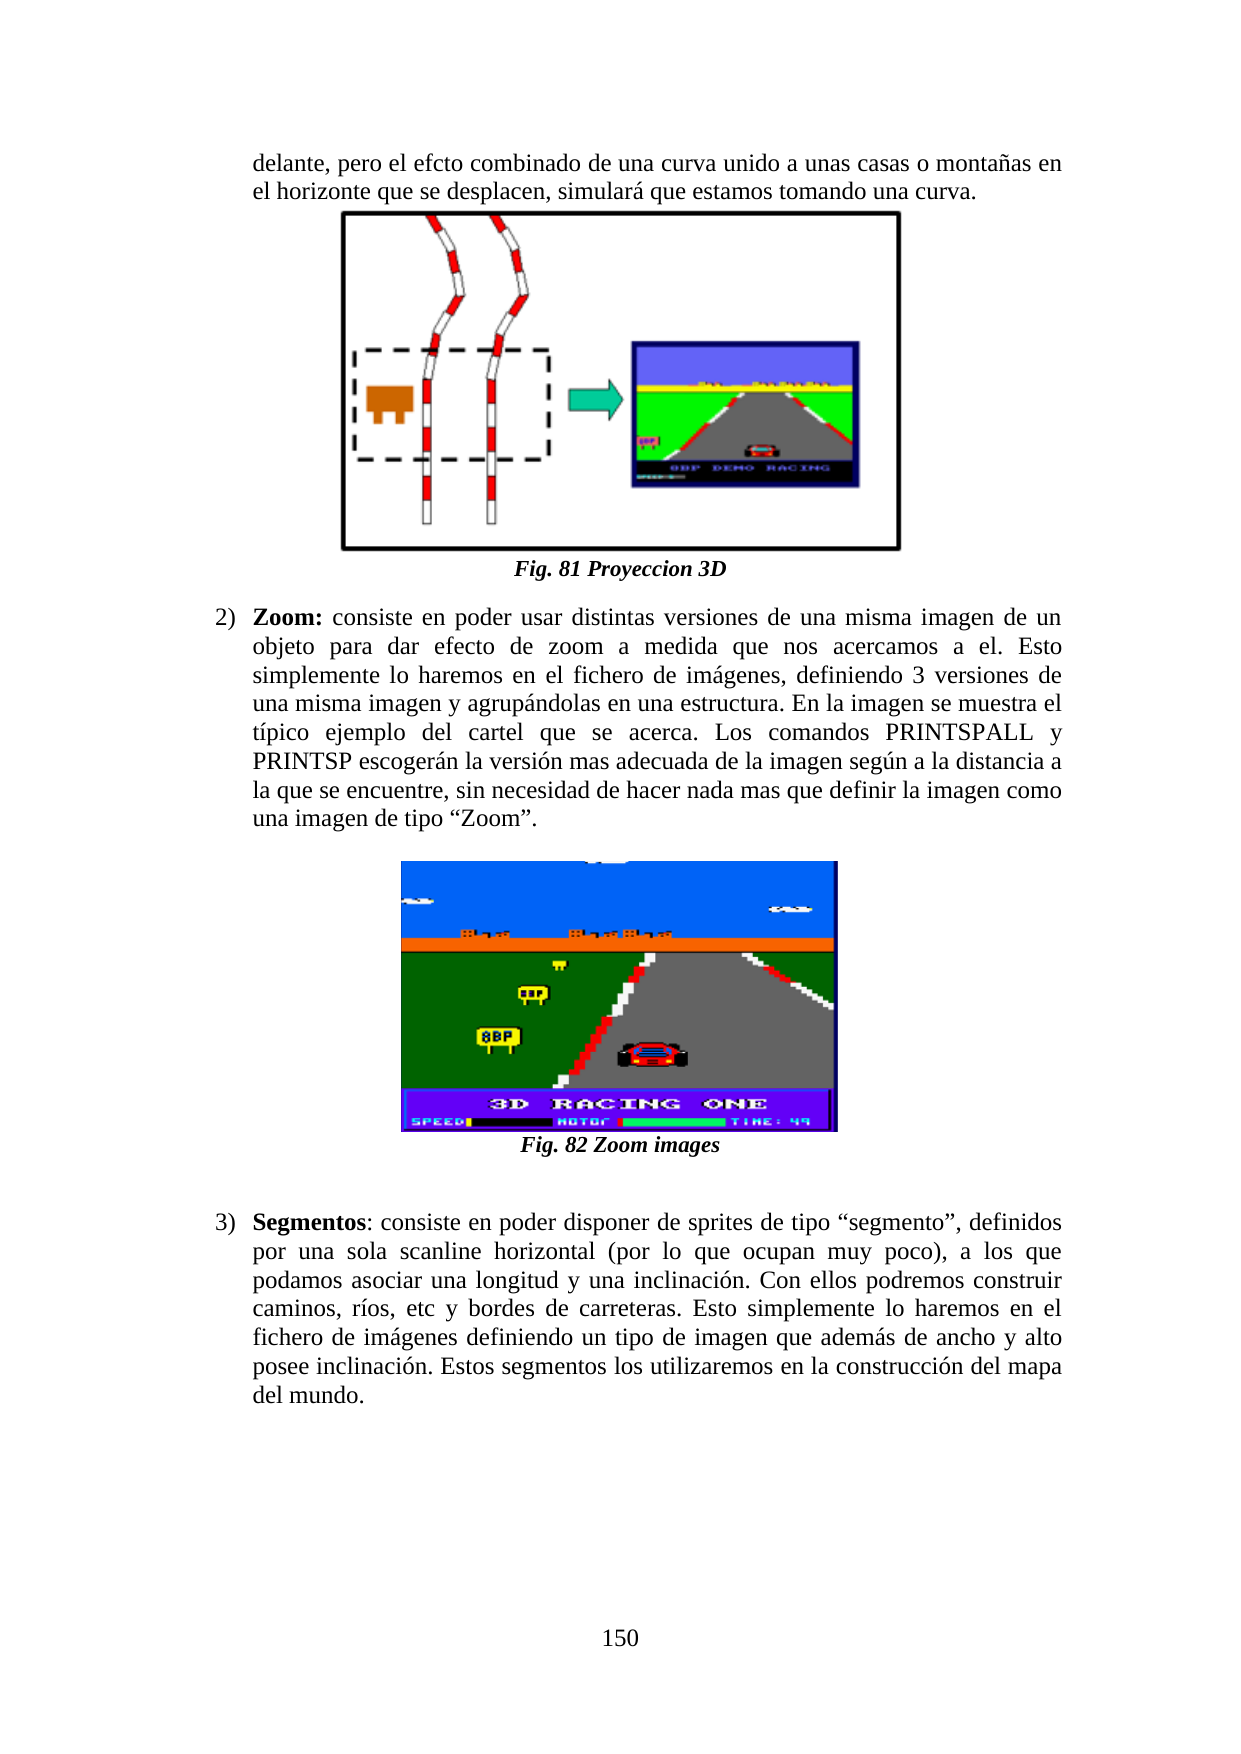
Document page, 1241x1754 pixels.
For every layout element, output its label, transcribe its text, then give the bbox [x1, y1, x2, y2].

text Fig. 81 Proyeccion 3D [177, 555, 1063, 581]
picture [335, 205, 906, 556]
picture [401, 861, 839, 1132]
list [215, 148, 1063, 205]
list Zoom: consiste en poder usar distintas versiones de una misma imagen de un objeto para dar efecto de zoom a medida que nos acercamos a el. Esto simplemente lo haremos en el fichero de imágenes, definiendo 3 versiones de una misma imagen y agrupándolas en una estructura. En la imagen se muestra el típico ejemplo del cartel que se acerca. Los comandos PRINTSPALL y PRINTSP escogerán la versión mas adecuada de la imagen según a la distancia a la que se encuentre, sin necesidad de hacer nada mas que definir la imagen como una imagen de tipo “Zoom”. [215, 602, 1063, 832]
text Fig. 82 Zoom images [177, 1131, 1063, 1158]
list Segmentos: consiste en poder disponer de sprites de tipo “segmento”, definidos por una sola scanline horizontal (por lo que ocupan muy poco), a los que podamos asociar una longitud y una inclinación. Con ellos podremos construir caminos, ríos, etc y bordes de carreteras. Esto simplemente lo haremos en el fichero de imágenes definiendo un tipo de imagen que además de ancho y alto posee inclinación. Estos segmentos los utilizaremos en la construcción del mapa del mundo. [215, 1207, 1063, 1408]
